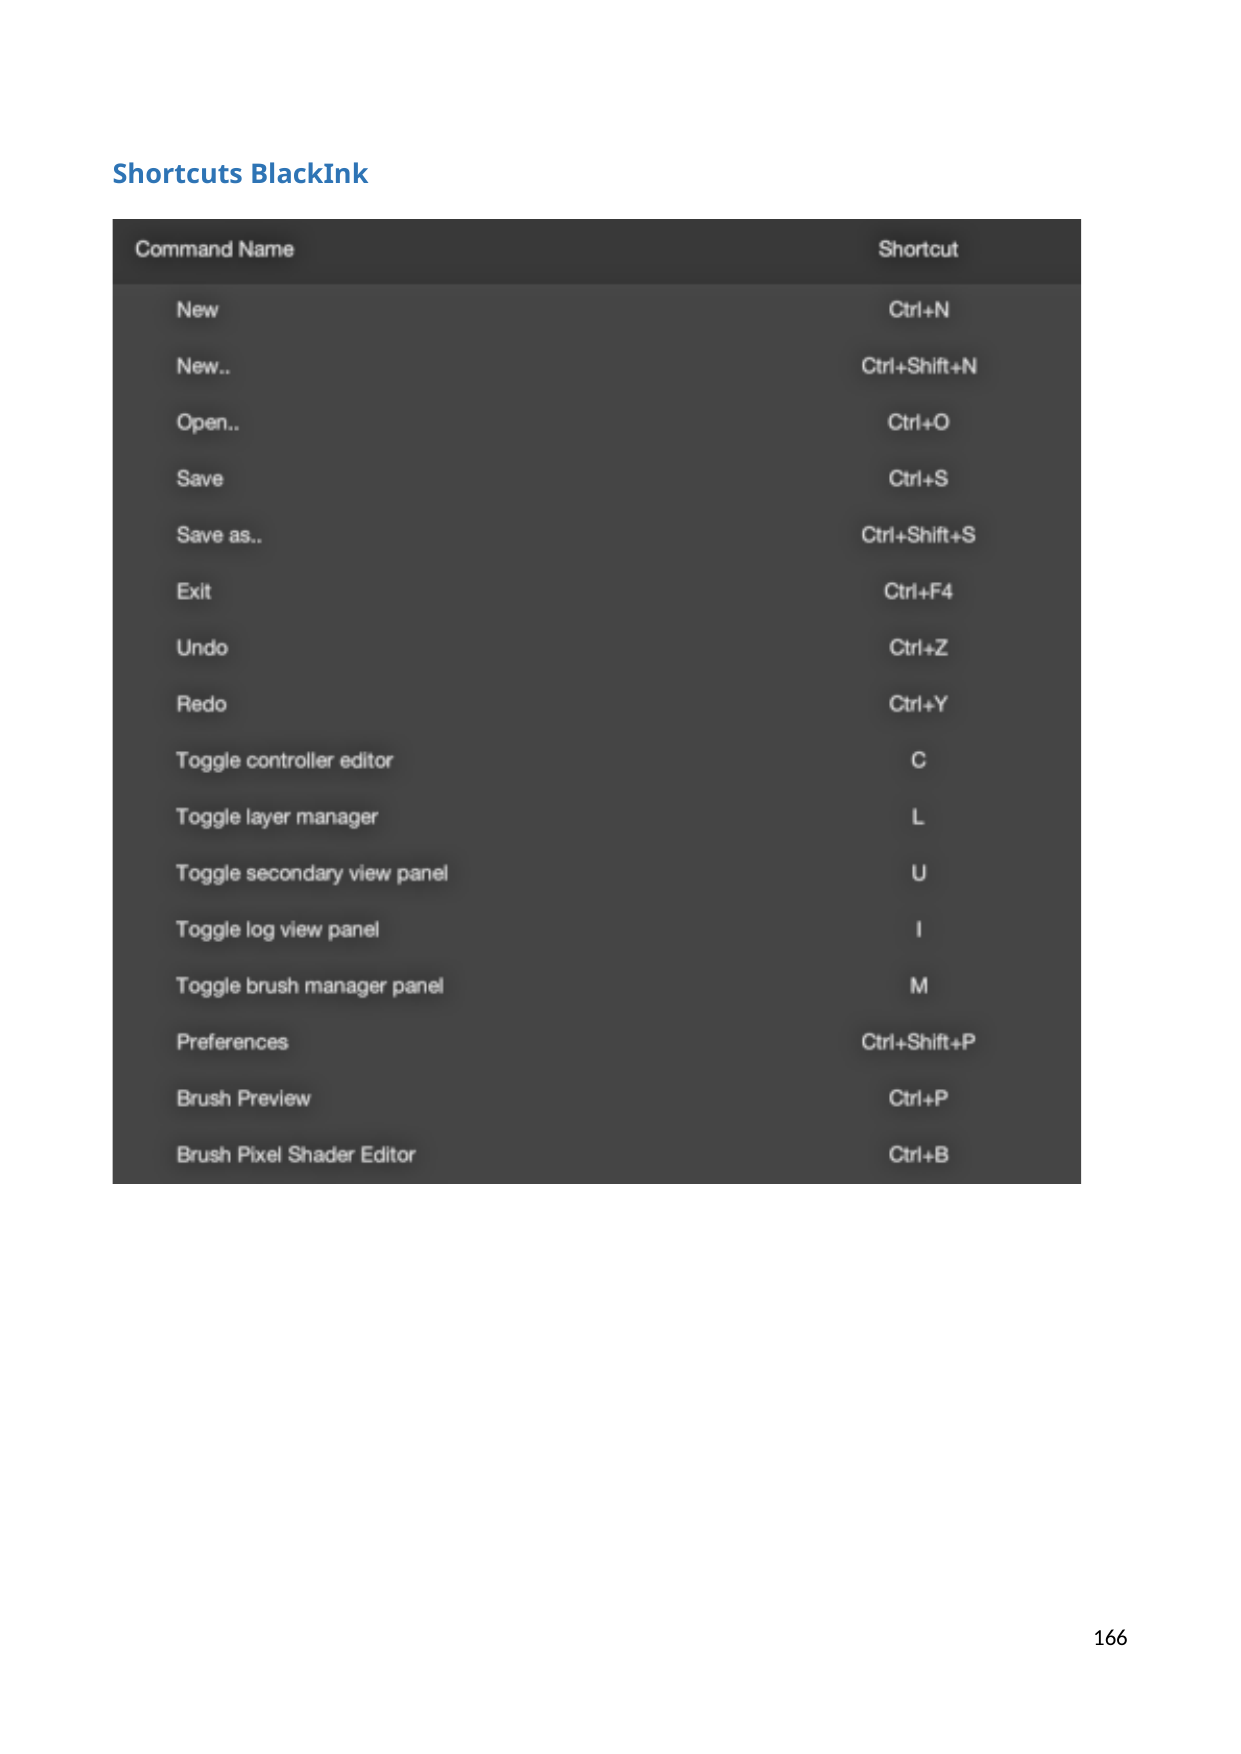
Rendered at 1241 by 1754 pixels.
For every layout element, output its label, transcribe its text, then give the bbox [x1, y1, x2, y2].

subtitle Shortcuts BlackInk [112, 154, 1128, 191]
picture [112, 219, 1082, 1184]
